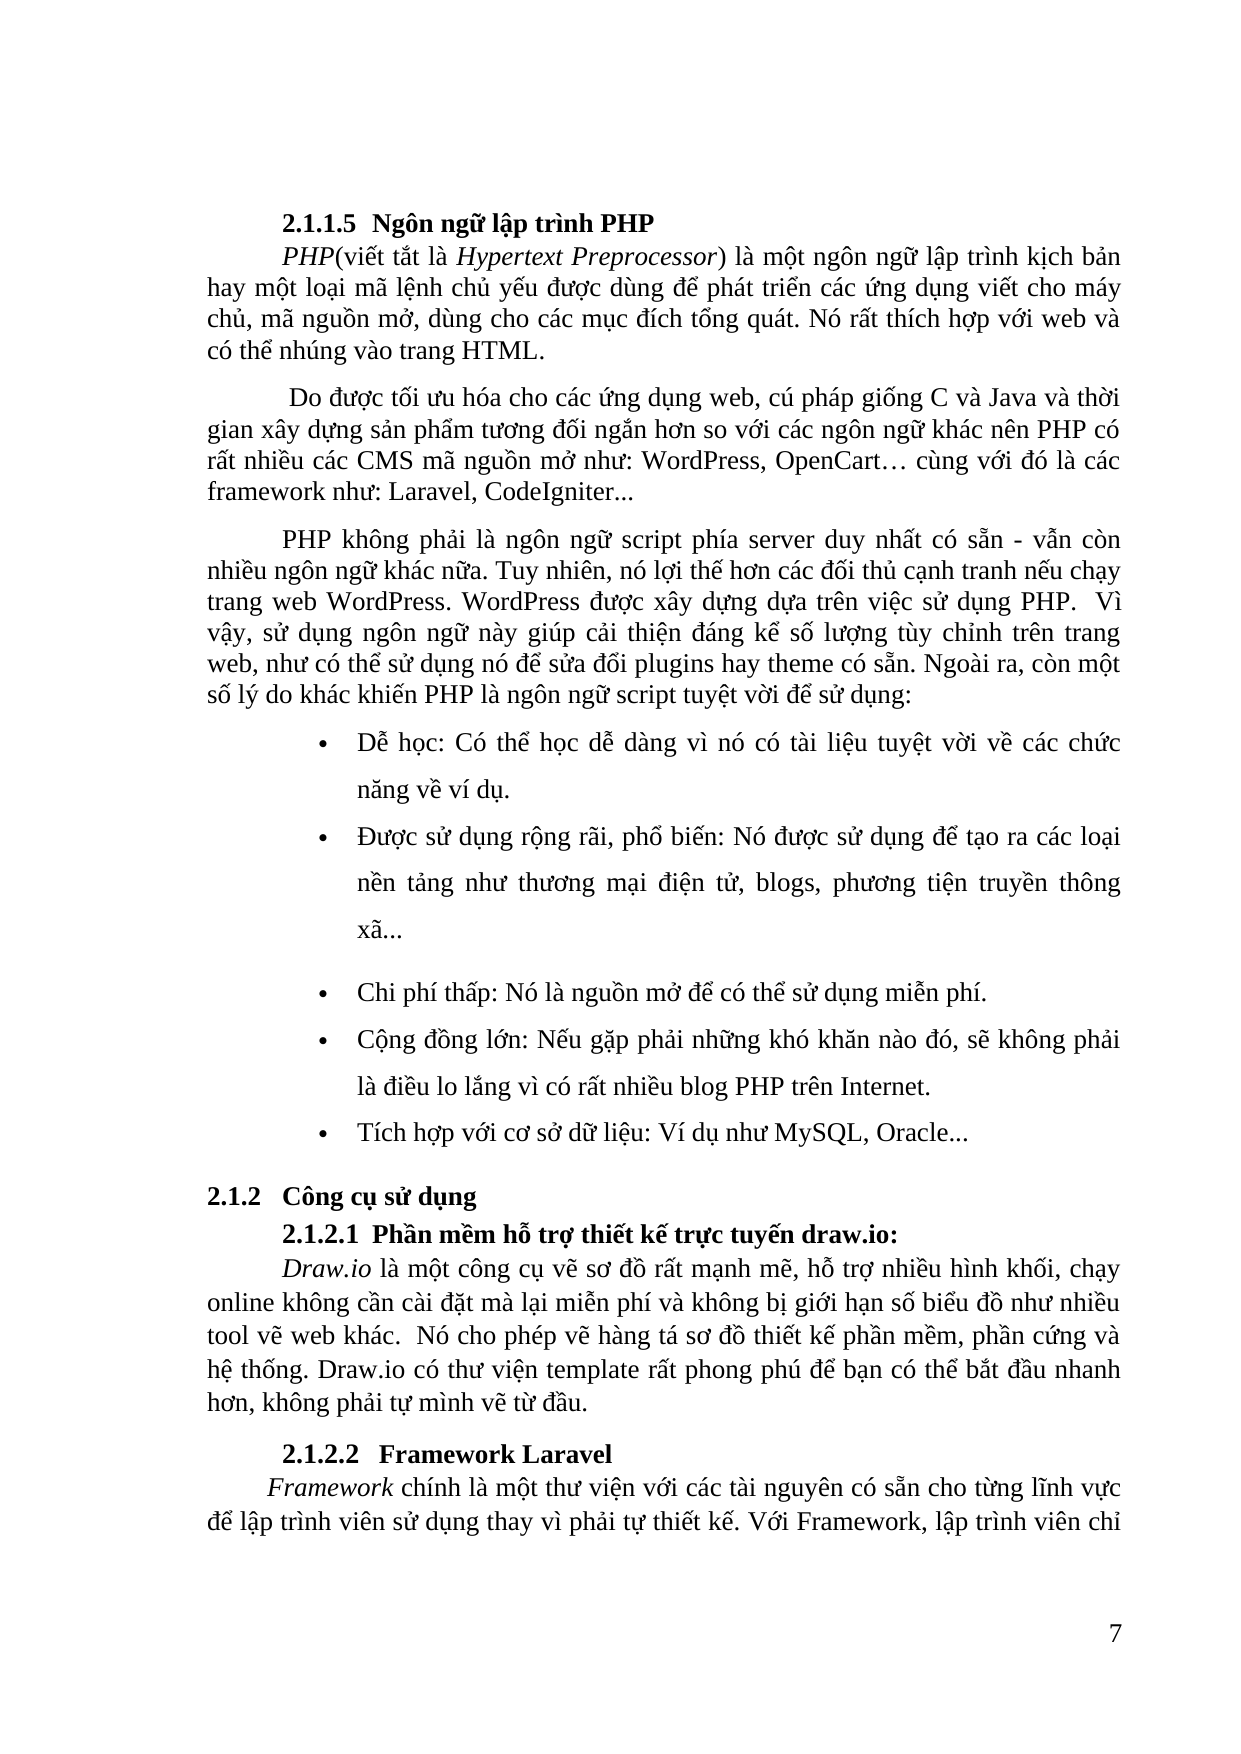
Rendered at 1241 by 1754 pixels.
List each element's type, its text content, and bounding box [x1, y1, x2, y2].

text PHP(viết tắt là Hypertext Preprocessor) là một ngôn ngữ lập trình kịch bản hay một loại mã lệnh chủ yếu được dùng để phát triển các ứng dụng viết cho máy chủ, mã nguồn mở, dùng cho các mục đích tổng quát. Nó rất thích hợp với web và có thể nhúng vào trang HTML. [207, 240, 1122, 365]
subtitle Công cụ sử dụng [207, 1180, 1122, 1211]
text PHP không phải là ngôn ngữ script phía server duy nhất có sẵn - vẫn còn nhiều ngôn ngữ khác nữa. Tuy nhiên, nó lợi thế hơn các đối thủ cạnh tranh nếu chạy trang web WordPress. WordPress được xây dựng dựa trên việc sử dụng PHP. Vì vậy, sử dụng ngôn ngữ này giúp cải thiện đáng kể số lượng tùy chỉnh trên trang web, như có thể sử dụng nó để sửa đổi plugins hay theme có sẵn. Ngoài ra, còn một số lý do khác khiến PHP là ngôn ngữ script tuyệt vời để sử dụng: [207, 523, 1122, 710]
list Cộng đồng lớn: Nếu gặp phải những khó khăn nào đó, sẽ không phải là điều lo lắng vì có rất nhiều blog PHP trên Internet. [319, 1023, 1122, 1101]
subtitle Ngôn ngữ lập trình PHP [282, 207, 1122, 238]
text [207, 1472, 1122, 1536]
list Chi phí thấp: Nó là nguồn mở để có thể sử dụng miễn phí. [319, 976, 1122, 1007]
list Dễ học: Có thể học dễ dàng vì nó có tài liệu tuyệt vời về các chức năng về ví dụ. [319, 726, 1122, 804]
subtitle Phần mềm hỗ trợ thiết kế trực tuyến draw.io: [282, 1217, 1122, 1250]
text Do được tối ưu hóa cho các ứng dụng web, cú pháp giống C và Java và thời gian xây dựng sản phẩm tương đối ngắn hơn so với các ngôn ngữ khác nên PHP có rất nhiều các CMS mã nguồn mở như: WordPress, OpenCart… cùng với đó là các framework như: Laravel, CodeIgniter... [207, 382, 1122, 506]
subtitle Framework Laravel [282, 1437, 1122, 1469]
text Draw.io là một công cụ vẽ sơ đồ rất mạnh mẽ, hỗ trợ nhiều hình khối, chạy online không cần cài đặt mà lại miễn phí và không bị giới hạn số biểu đồ như nhiều tool vẽ web khác. Nó cho phép vẽ hàng tá sơ đồ thiết kế phần mềm, phần cứng và hệ thống. Draw.io có thư viện template rất phong phú để bạn có thể bắt đầu nhanh hơn, không phải tự mình vẽ từ đầu. [207, 1252, 1122, 1418]
list Tích hợp với cơ sở dữ liệu: Ví dụ như MySQL, Oracle... [319, 1116, 1122, 1147]
list Được sử dụng rộng rãi, phổ biến: Nó được sử dụng để tạo ra các loại nền tảng như thương mại điện tử, blogs, phương tiện truyền thông xã... [319, 820, 1122, 944]
